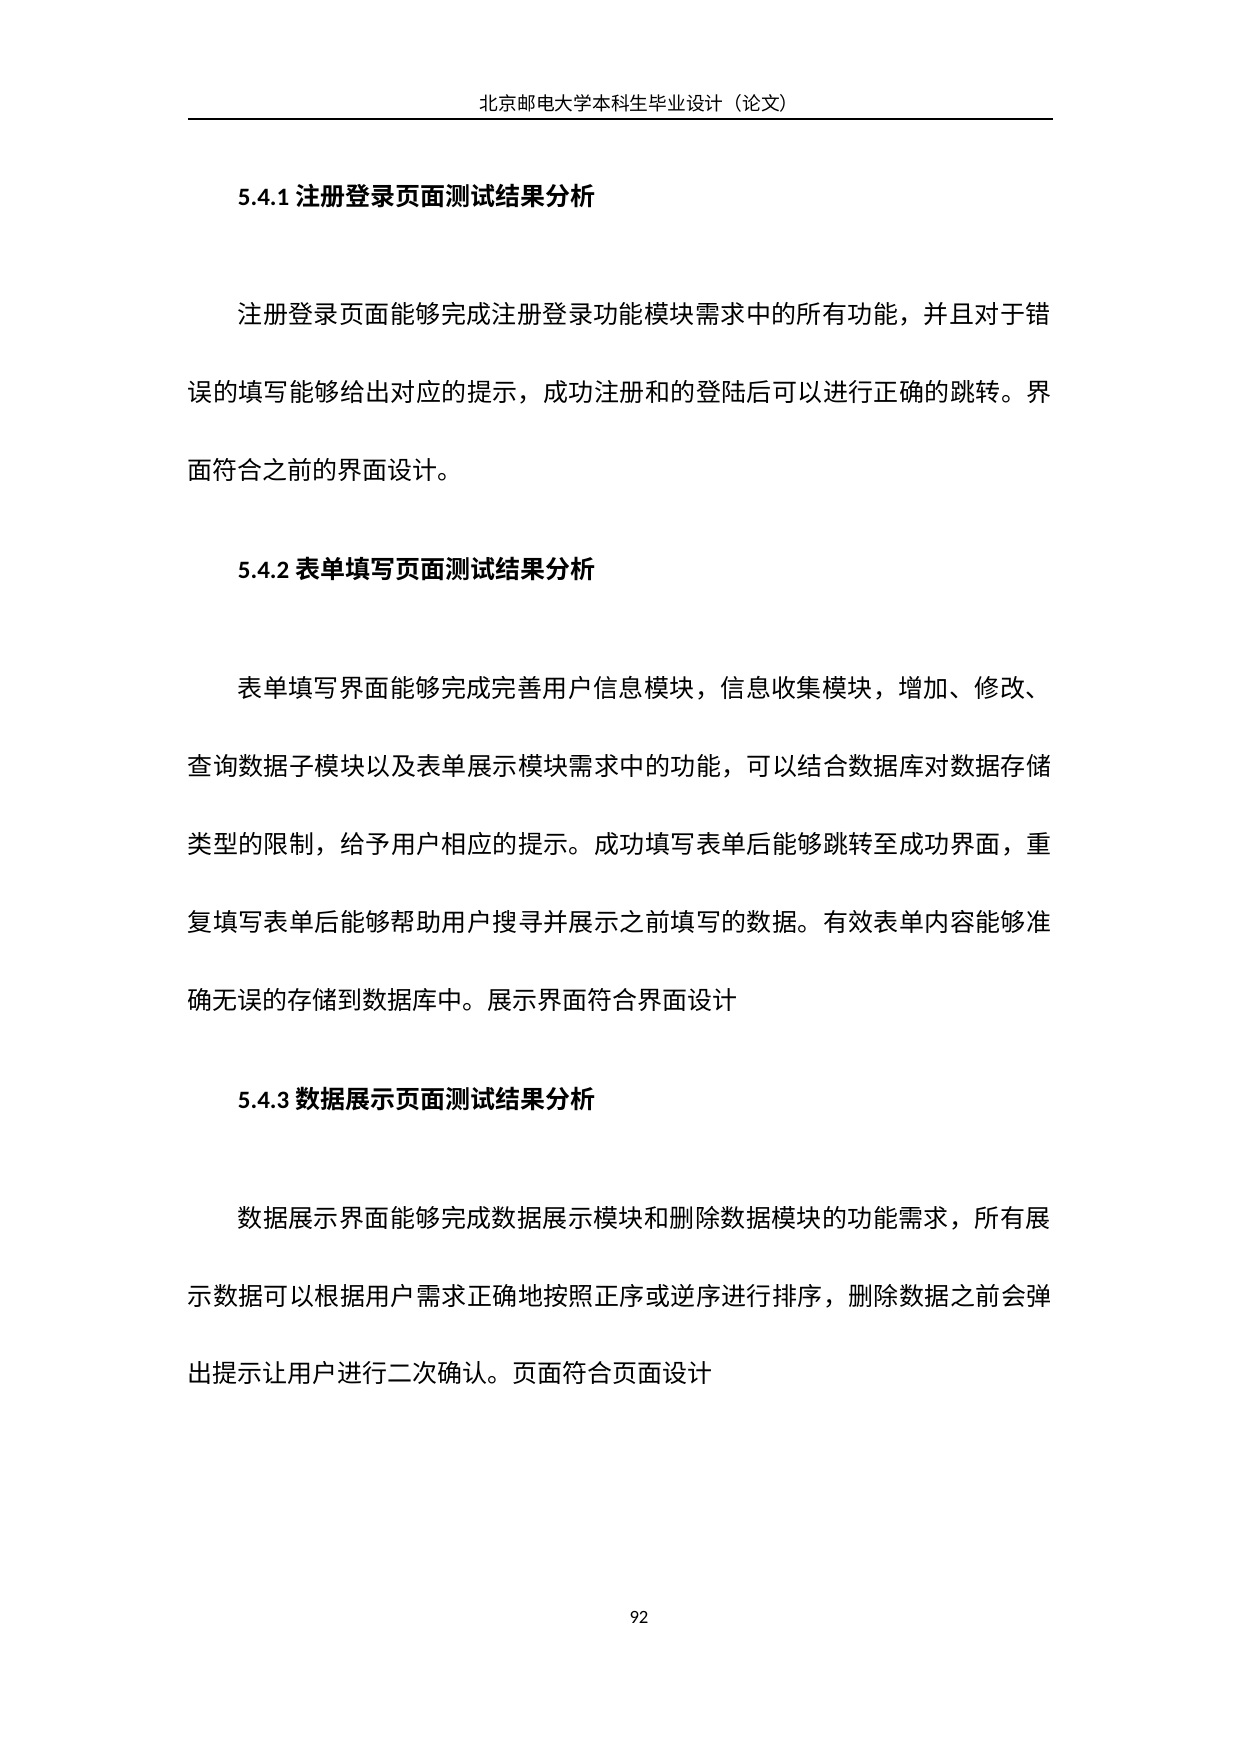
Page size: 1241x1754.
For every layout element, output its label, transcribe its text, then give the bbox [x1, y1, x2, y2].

text 数据展示界面能够完成数据展示模块和删除数据模块的功能需求，所有展示数据可以根据用户需求正确地按照正序或逆序进行排序，删除数据之前会弹出提示让用户进行二次确认。页面符合页面设计 [187, 1184, 1053, 1404]
text 表单填写界面能够完成完善用户信息模块，信息收集模块，增加、修改、查询数据子模块以及表单展示模块需求中的功能，可以结合数据库对数据存储类型的限制，给予用户相应的提示。成功填写表单后能够跳转至成功界面，重复填写表单后能够帮助用户搜寻并展示之前填写的数据。有效表单内容能够准确无误的存储到数据库中。展示界面符合界面设计 [187, 654, 1053, 1031]
text 注册登录页面能够完成注册登录功能模块需求中的所有功能，并且对于错误的填写能够给出对应的提示，成功注册和的登陆后可以进行正确的跳转。界面符合之前的界面设计。 [187, 281, 1053, 501]
subtitle 5.4.3 数据展示页面测试结果分析 [187, 1065, 1028, 1130]
subtitle 5.4.2 表单填写页面测试结果分析 [187, 536, 1028, 601]
subtitle 5.4.1 注册登录页面测试结果分析 [187, 162, 1028, 227]
